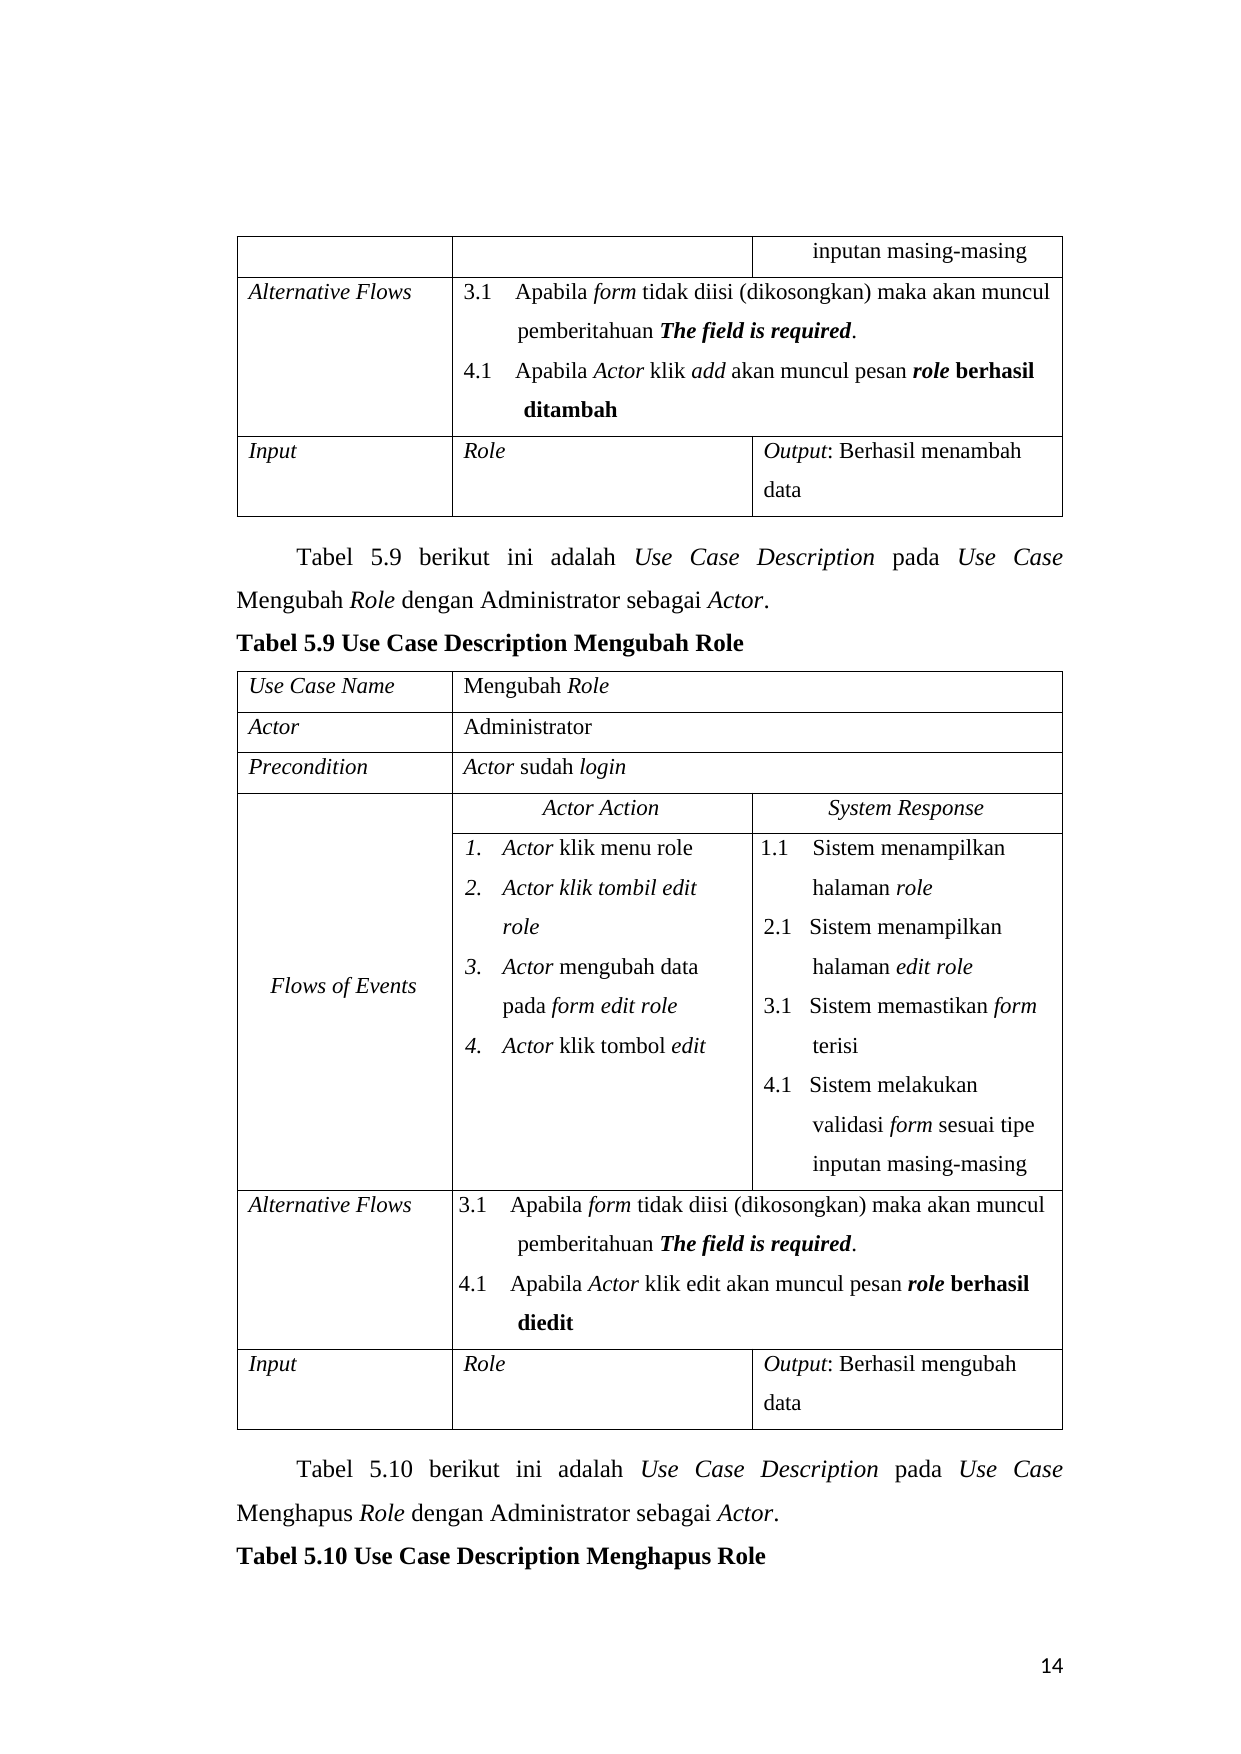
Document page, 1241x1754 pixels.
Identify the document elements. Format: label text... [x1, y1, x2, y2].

table_cell Output: Berhasil menambah data [753, 437, 1062, 516]
table_cell Actor klik menu role Actor klik tombil edit role Actor mengubah data pada form edit role Actor klik tombol edit [453, 834, 752, 1189]
table_cell Alternative Flows [238, 278, 452, 436]
table_cell 3.1 Apabila form tidak diisi (dikosongkan) maka akan muncul pemberitahuan The field is required. 4.1 Apabila Actor klik add akan muncul pesan role berhasil ditambah [453, 278, 1062, 436]
table_cell Actor [238, 713, 452, 752]
table_cell System Response [753, 794, 1062, 833]
table_cell Actor sudah login [453, 753, 1062, 793]
table_cell 3.1 Apabila form tidak diisi (dikosongkan) maka akan muncul pemberitahuan The field is required. 4.1 Apabila Actor klik edit akan muncul pesan role berhasil diedit [453, 1191, 1062, 1348]
table_cell Alternative Flows [238, 1191, 452, 1348]
table_cell Role [453, 437, 752, 516]
table_cell Administrator [453, 713, 1062, 752]
text Tabel 5.10 Use Case Description Menghapus Role [236, 1541, 1063, 1569]
table_cell Actor Action [453, 794, 752, 833]
text Tabel 5.9 Use Case Description Mengubah Role [236, 628, 1063, 657]
table_cell Output: Berhasil mengubah data [753, 1350, 1062, 1428]
table_header Use Case Name [238, 672, 452, 712]
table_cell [453, 237, 752, 277]
table_cell Input [238, 1350, 452, 1428]
text Tabel 5.10 berikut ini adalah Use Case Description pada Use Case Menghapus Role dengan Administrator sebagai Actor. [236, 1454, 1063, 1526]
table_cell Precondition [238, 753, 452, 793]
table_cell Role [453, 1350, 752, 1428]
table_cell Sistem menampilkan halaman role 2.1 Sistem menampilkan halaman edit role 3.1 Sistem memastikan form terisi 4.1 Sistem melakukan validasi form sesuai tipe inputan masing-masing [753, 834, 1062, 1189]
table_header Mengubah Role [453, 672, 1062, 712]
table_cell Input [238, 437, 452, 516]
text Tabel 5.9 berikut ini adalah Use Case Description pada Use Case Mengubah Role dengan Administrator sebagai Actor. [236, 542, 1063, 614]
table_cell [753, 237, 1062, 277]
table_cell Flows of Events [238, 794, 452, 1189]
